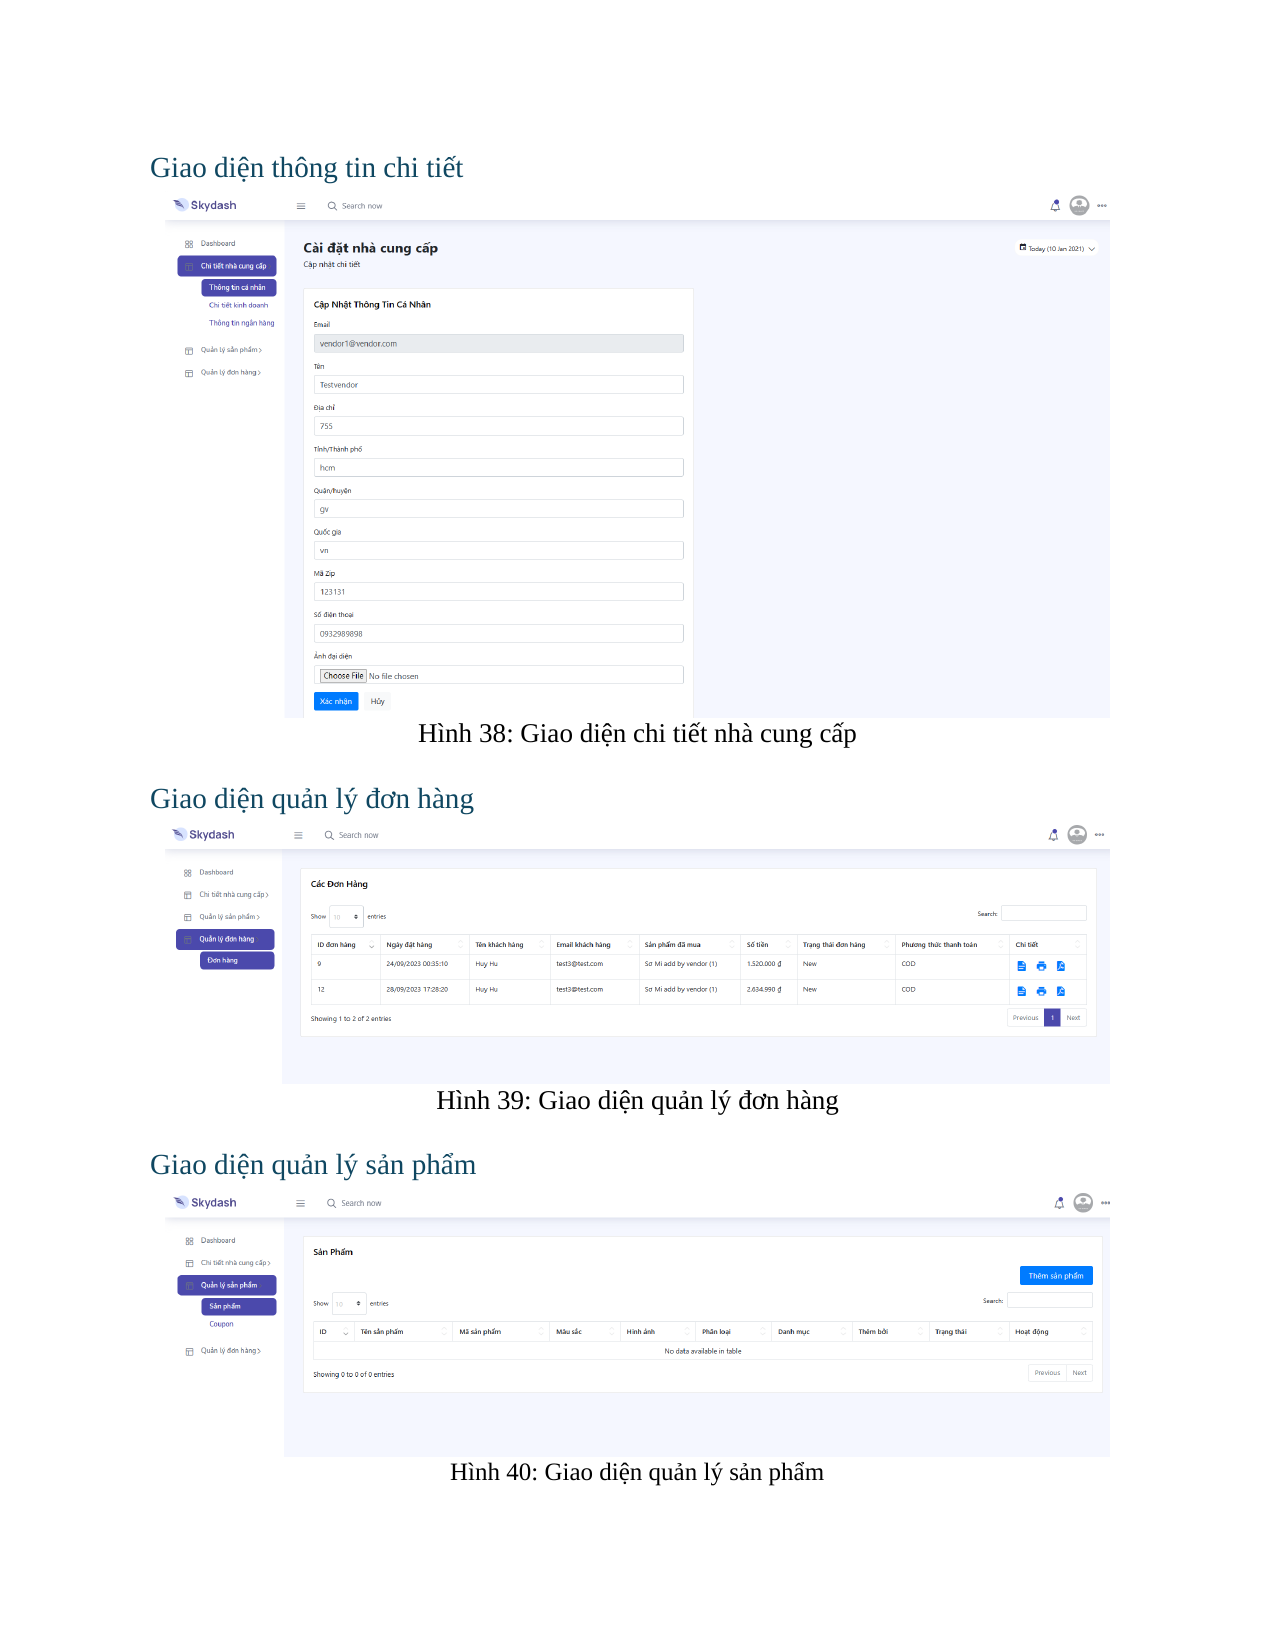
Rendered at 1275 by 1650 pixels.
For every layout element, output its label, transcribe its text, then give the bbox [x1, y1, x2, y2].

picture [165, 191, 1110, 718]
picture [165, 1189, 1110, 1457]
subtitle Giao diện quản lý đơn hàng [150, 781, 1125, 814]
subtitle Giao diện quản lý sản phẩm [150, 1147, 1125, 1181]
subtitle Giao diện thông tin chi tiết [150, 150, 1125, 183]
picture [165, 822, 1110, 1084]
